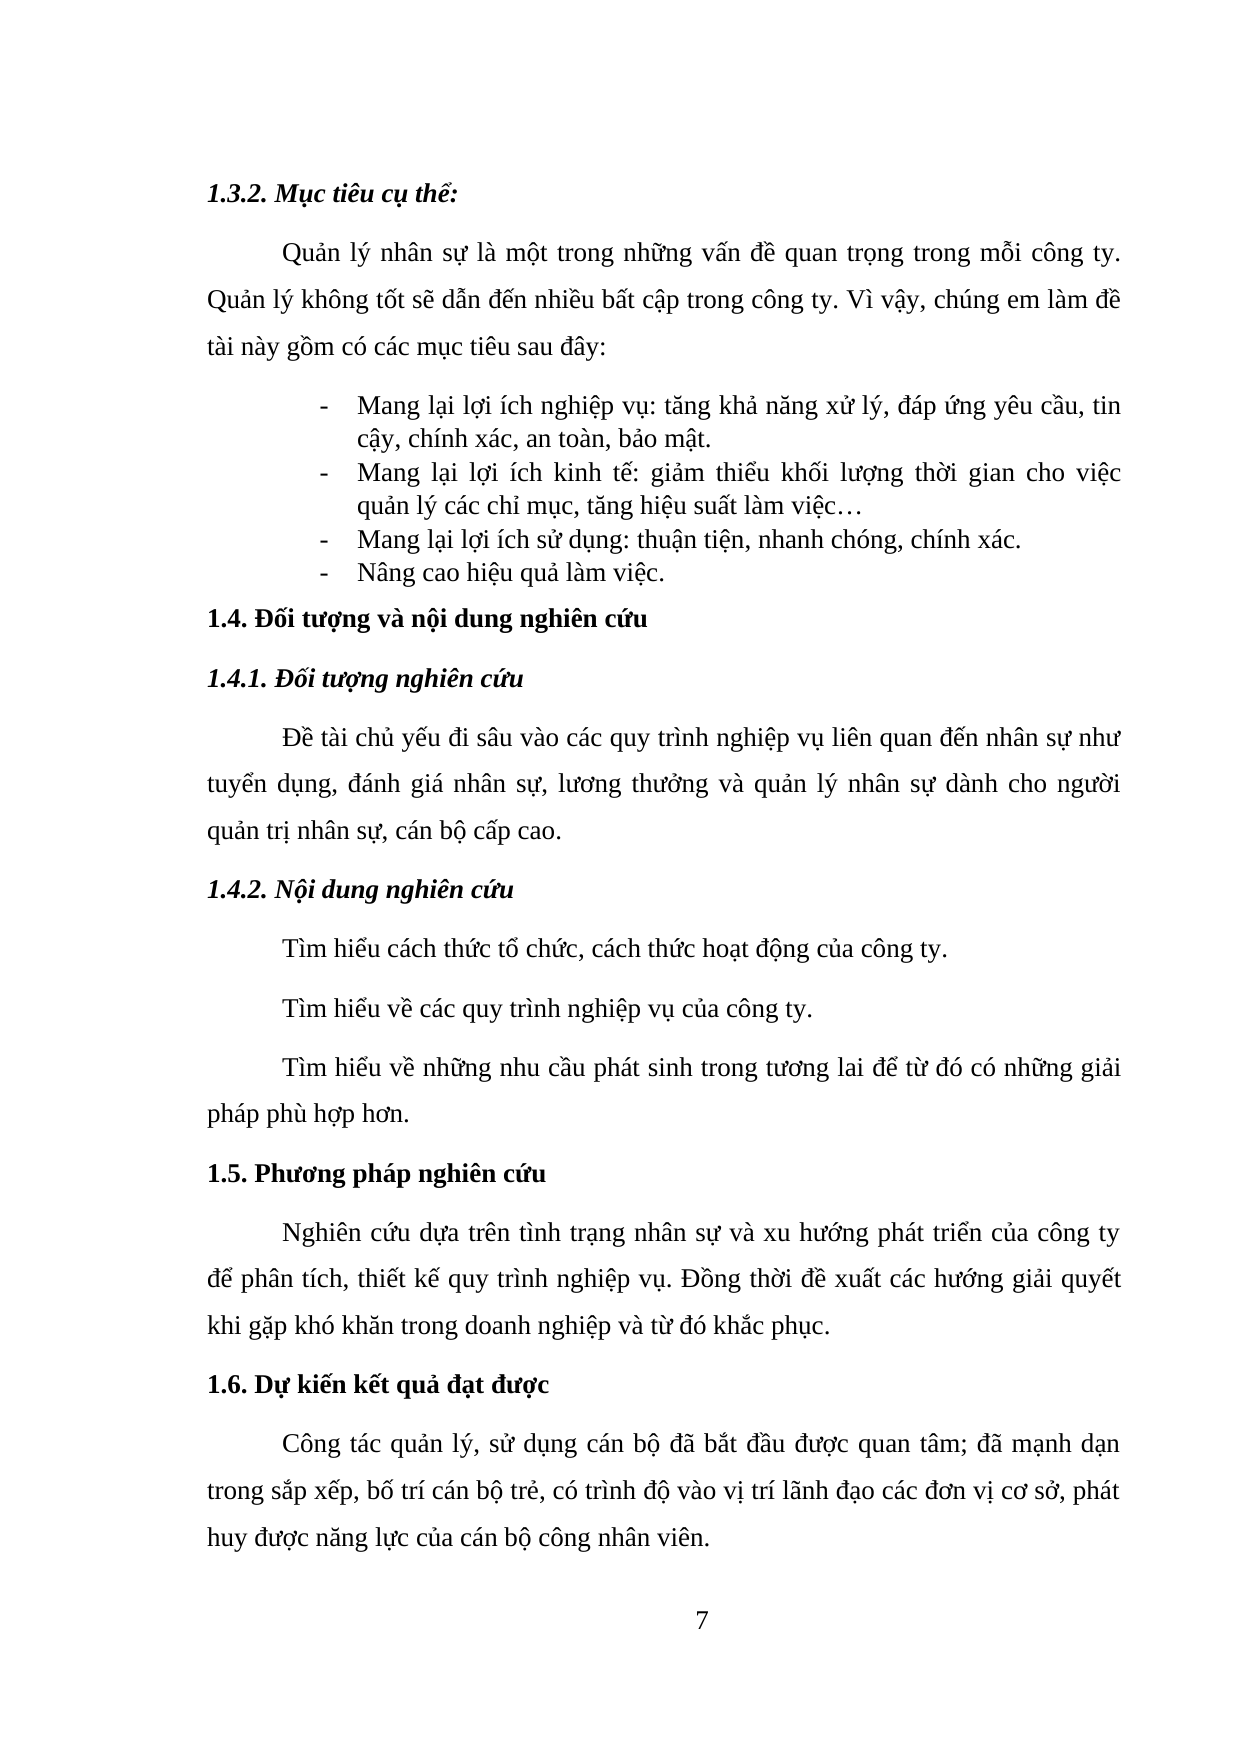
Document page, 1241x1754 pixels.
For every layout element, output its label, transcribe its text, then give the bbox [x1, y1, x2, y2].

list Nâng cao hiệu quả làm việc. [319, 557, 1122, 588]
text Công tác quản lý, sử dụng cán bộ đã bắt đầu được quan tâm; đã mạnh dạn trong sắp xếp, bố trí cán bộ trẻ, có trình độ vào vị trí lãnh đạo các đơn vị cơ sở, phát huy được năng lực của cán bộ công nhân viên. [207, 1428, 1122, 1474]
list Mang lại lợi ích sử dụng: thuận tiện, nhanh chóng, chính xác. [319, 523, 1122, 554]
subtitle 1.3.2. Mục tiêu cụ thể: [207, 177, 1122, 208]
subtitle 1.4.1. Đối tượng nghiên cứu [207, 662, 1122, 693]
subtitle 1.4.2. Nội dung nghiên cứu [207, 873, 1122, 904]
subtitle 1.5. Phương pháp nghiên cứu [207, 1157, 1122, 1188]
list Mang lại lợi ích nghiệp vụ: tăng khả năng xử lý, đáp ứng yêu cầu, tin cậy, chính xác, an toàn, bảo mật. [319, 389, 1122, 453]
subtitle 1.4. Đối tượng và nội dung nghiên cứu [207, 603, 1122, 634]
text Đề tài chủ yếu đi sâu vào các quy trình nghiệp vụ liên quan đến nhân sự như tuyển dụng, đánh giá nhân sự, lương thưởng và quản lý nhân sự dành cho người quản trị nhân sự, cán bộ cấp cao. [207, 721, 1122, 845]
subtitle 1.6. Dự kiến kết quả đạt được [207, 1368, 1122, 1399]
text Tìm hiểu về các quy trình nghiệp vụ của công ty. [207, 992, 1122, 1023]
text Tìm hiểu cách thức tổ chức, cách thức hoạt động của công ty. [207, 933, 1122, 964]
text Công tác quản lý, sử dụng cán bộ đã bắt đầu được quan tâm; đã mạnh dạn trong sắp xếp, bố trí cán bộ trẻ, có trình độ vào vị trí lãnh đạo các đơn vị cơ sở, phát huy được năng lực của cán bộ công nhân viên. [207, 1505, 1122, 1552]
text Quản lý nhân sự là một trong những vấn đề quan trọng trong mỗi công ty. Quản lý không tốt sẽ dẫn đến nhiều bất cập trong công ty. Vì vậy, chúng em làm đề tài này gồm có các mục tiêu sau đây: [207, 236, 1122, 361]
text Nghiên cứu dựa trên tình trạng nhân sự và xu hướng phát triển của công ty để phân tích, thiết kế quy trình nghiệp vụ. Đồng thời đề xuất các hướng giải quyết khi gặp khó khăn trong doanh nghiệp và từ đó khắc phục. [207, 1216, 1122, 1340]
text Tìm hiểu về những nhu cầu phát sinh trong tương lai để từ đó có những giải pháp phù hợp hơn. [207, 1051, 1122, 1129]
list Mang lại lợi ích kinh tế: giảm thiểu khối lượng thời gian cho việc quản lý các chỉ mục, tăng hiệu suất làm việc… [319, 456, 1122, 521]
